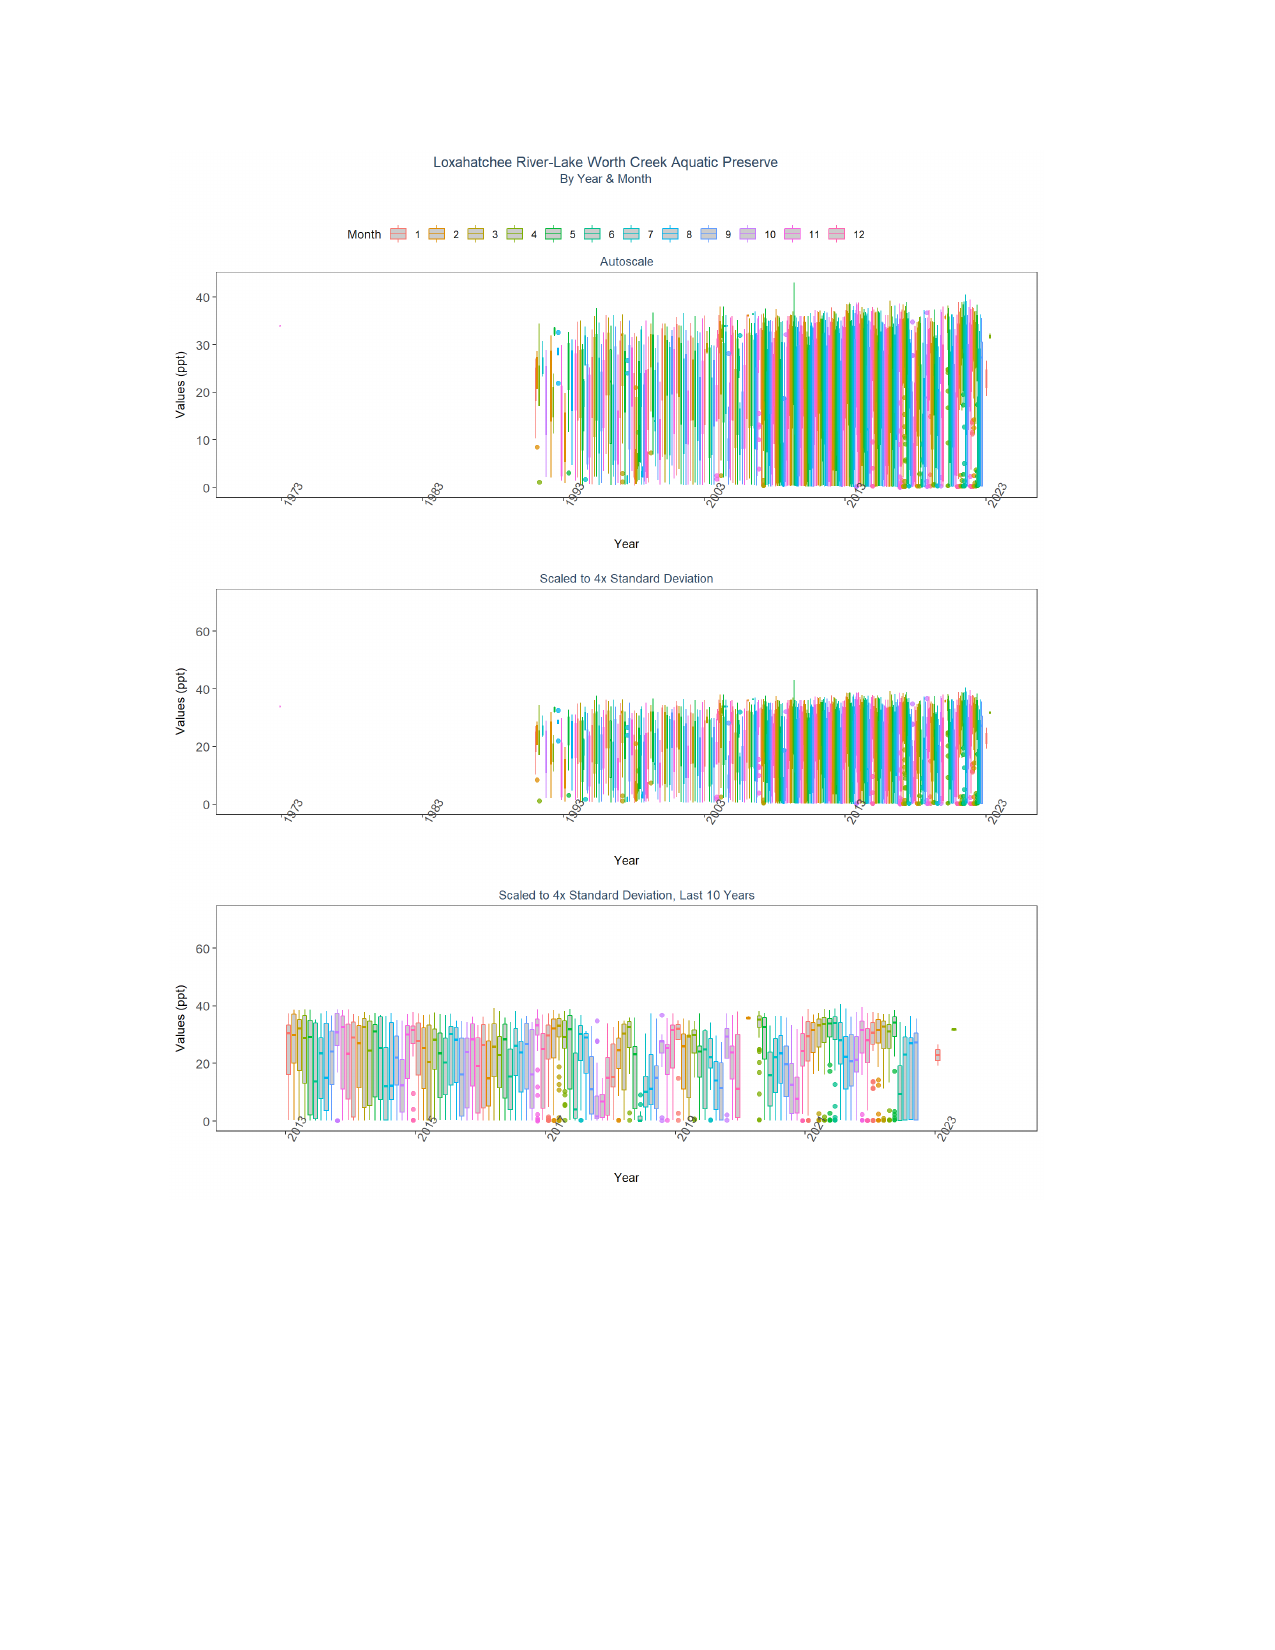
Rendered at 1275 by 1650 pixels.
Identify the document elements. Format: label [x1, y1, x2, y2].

picture [168, 150, 1044, 1200]
